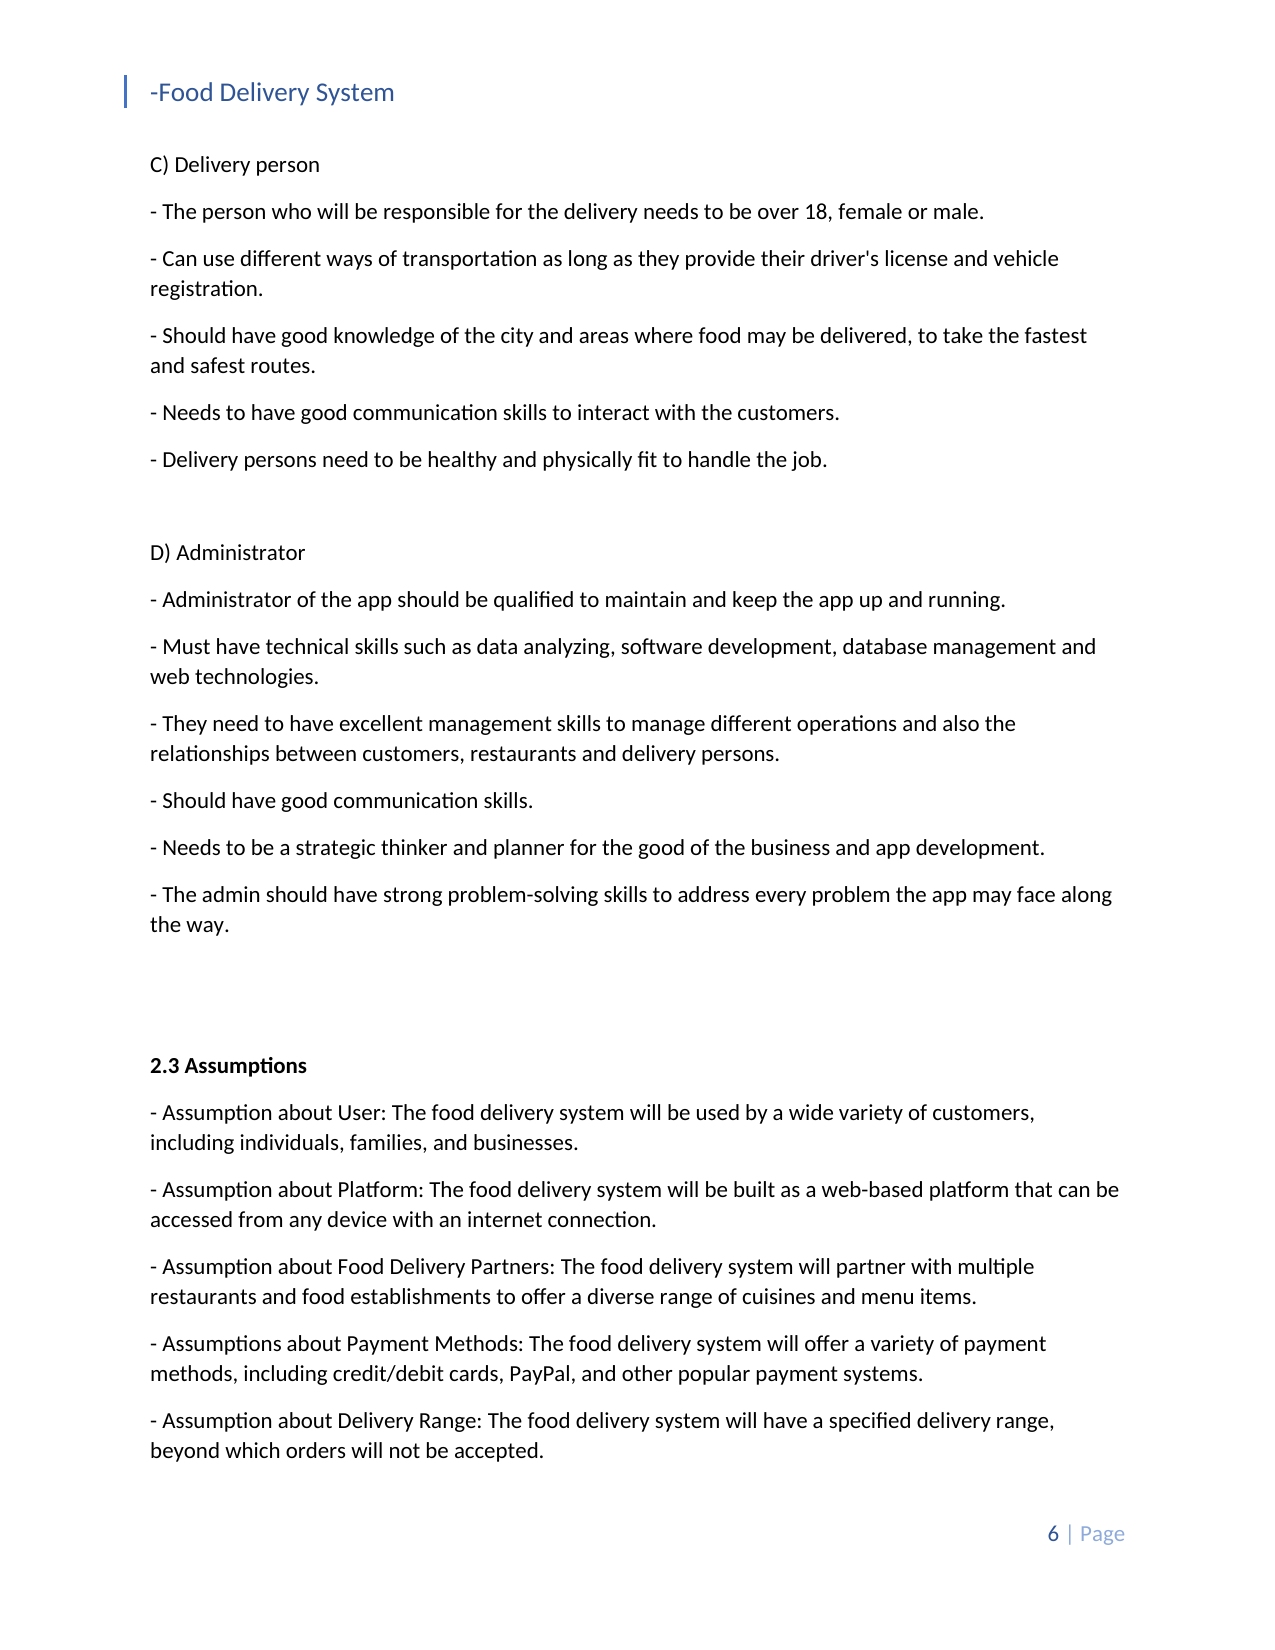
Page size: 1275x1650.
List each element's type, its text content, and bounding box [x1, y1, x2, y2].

text - Assumption about Delivery Range: The food delivery system will have a specified delivery range, beyond which orders will not be accepted. [150, 1406, 1125, 1464]
text - Needs to be a strategic thinker and planner for the good of the business and app development. [150, 833, 1125, 861]
text - Needs to have good communication skills to interact with the customers. [150, 398, 1125, 426]
text 2.3 Assumptions [150, 1051, 1125, 1079]
text D) Administrator [150, 538, 1125, 567]
text - Should have good communication skills. [150, 786, 1125, 814]
text - Assumption about Platform: The food delivery system will be built as a web-based platform that can be accessed from any device with an internet connection. [150, 1175, 1125, 1233]
text C) Delivery person [150, 150, 1125, 178]
text - Assumption about Food Delivery Partners: The food delivery system will partner with multiple restaurants and food establishments to offer a diverse range of cuisines and menu items. [150, 1252, 1125, 1310]
text - Assumption about User: The food delivery system will be used by a wide variety of customers, including individuals, families, and businesses. [150, 1098, 1125, 1156]
text - Can use different ways of transportation as long as they provide their driver's license and vehicle registration. [150, 244, 1125, 302]
text - Must have technical skills such as data analyzing, software development, database management and web technologies. [150, 632, 1125, 691]
text - Delivery persons need to be healthy and physically fit to handle the job. [150, 445, 1125, 473]
text - The person who will be responsible for the delivery needs to be over 18, female or male. [150, 197, 1125, 225]
text - They need to have excellent management skills to manage different operations and also the relationships between customers, restaurants and delivery persons. [150, 709, 1125, 768]
text - Should have good knowledge of the city and areas where food may be delivered, to take the fastest and safest routes. [150, 321, 1125, 379]
text - Administrator of the app should be qualified to maintain and keep the app up and running. [150, 585, 1125, 613]
text - Assumptions about Payment Methods: The food delivery system will offer a variety of payment methods, including credit/debit cards, PayPal, and other popular payment systems. [150, 1329, 1125, 1387]
text - The admin should have strong problem-solving skills to address every problem the app may face along the way. [150, 880, 1125, 938]
